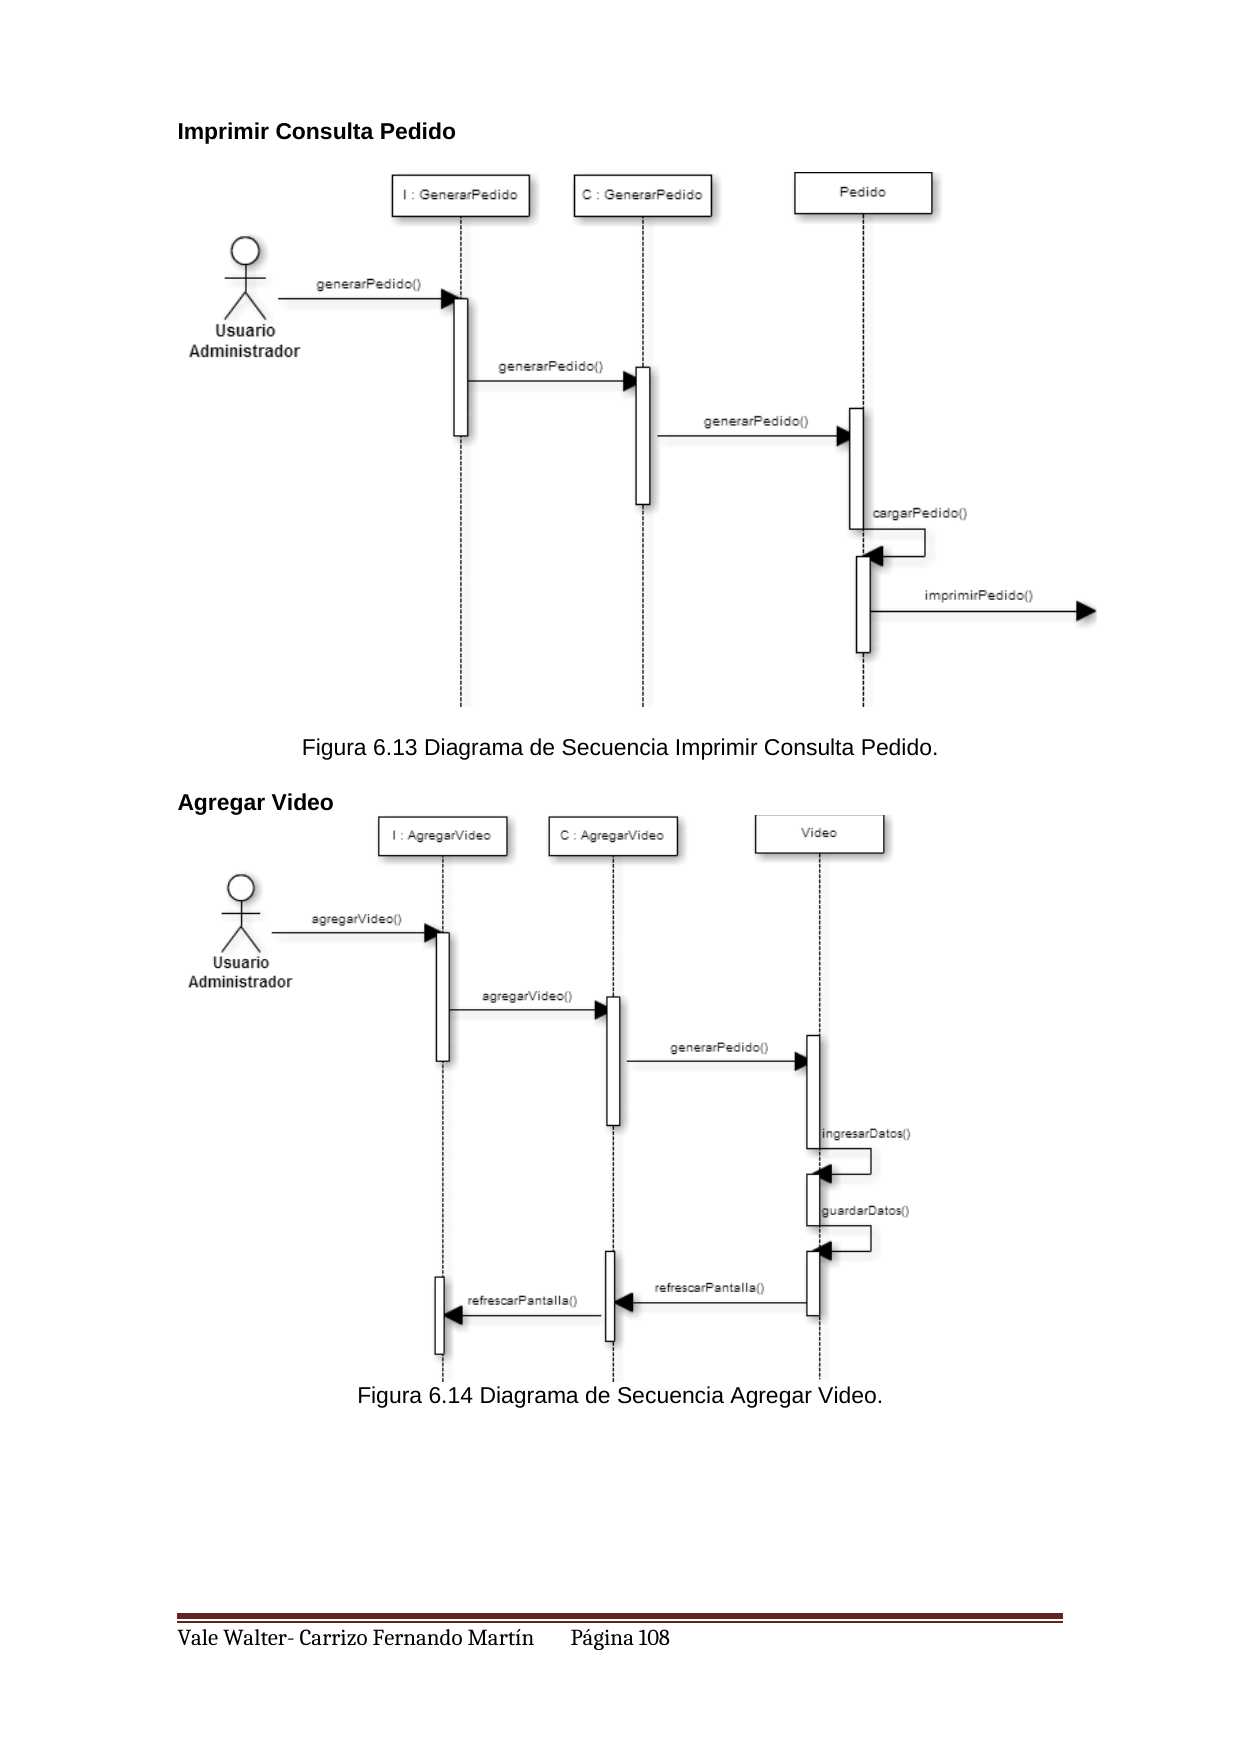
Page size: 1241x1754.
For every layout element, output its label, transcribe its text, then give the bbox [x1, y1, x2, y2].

text Figura 6.14 Diagrama de Secuencia Agregar Video. [177, 1382, 1063, 1408]
picture [177, 172, 1097, 707]
text Agregar Video [177, 788, 1063, 815]
text Imprimir Consulta Pedido [177, 118, 1063, 144]
picture [177, 815, 941, 1382]
text Figura 6.13 Diagrama de Secuencia Imprimir Consulta Pedido. [177, 734, 1063, 761]
